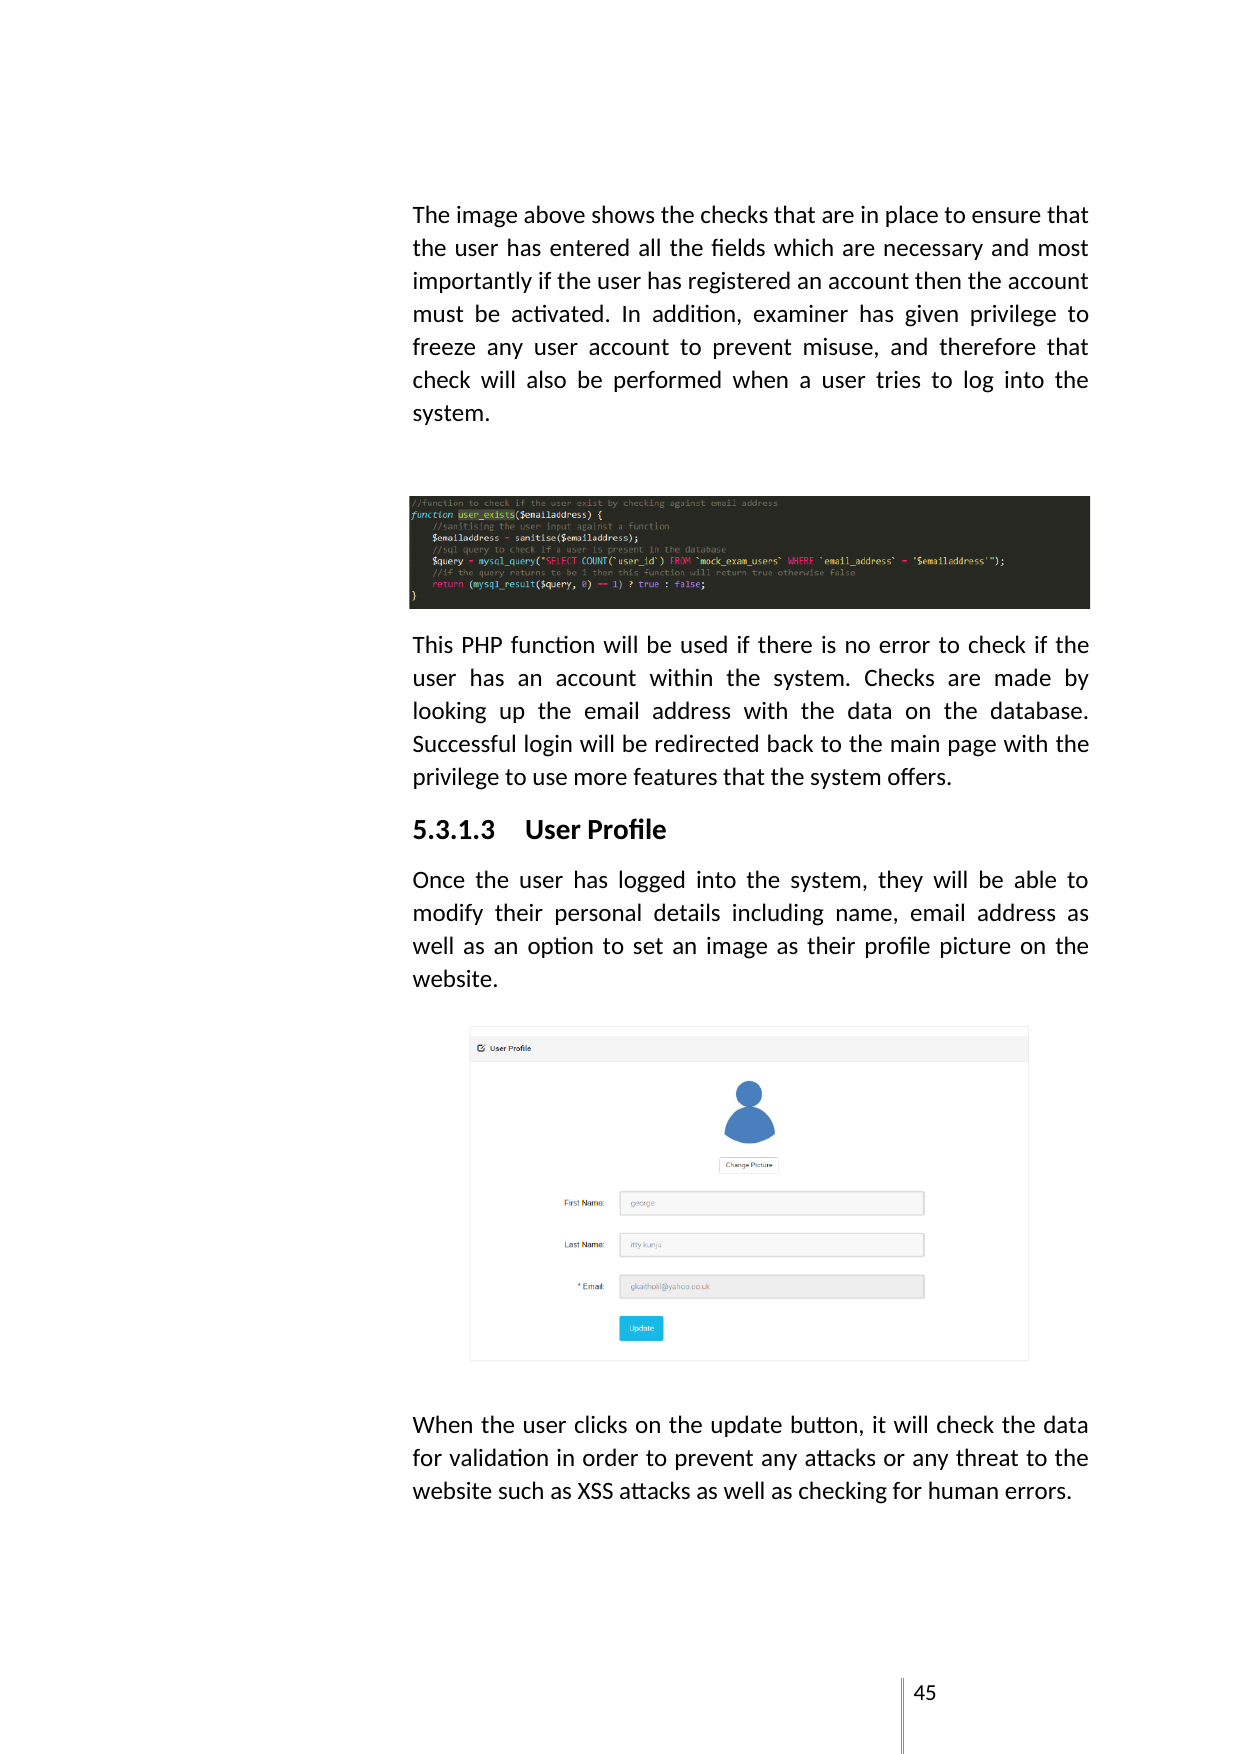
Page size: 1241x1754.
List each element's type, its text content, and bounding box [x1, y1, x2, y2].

text Once the user has logged into the system, they will be able to modify their personal details including name, email address as well as an option to set an image as their profile picture on the website. [412, 864, 1090, 994]
text This PHP function will be used if there is no error to check if the user has an account within the system. Checks are made by looking up the email address with the data on the database. Successful login will be redirected back to the main page with the privilege to use more features that the system offers. [412, 609, 1090, 792]
text The image above shows the checks that are in place to ensure that the user has entered all the fields which are necessary and most importantly if the user has registered an account then the account must be activated. In addition, examiner has given privilege to freeze any user account to prevent misuse, and therefore that check will also be performed when a user tries to log into the system. [412, 199, 1090, 428]
subtitle User Profile [412, 811, 1090, 847]
picture [450, 1014, 1047, 1387]
picture [409, 496, 1091, 609]
text When the user clicks on the update button, it will check the data for validation in order to prevent any attacks or any threat to the website such as XSS attacks as well as checking for human errors. [412, 1409, 1090, 1506]
